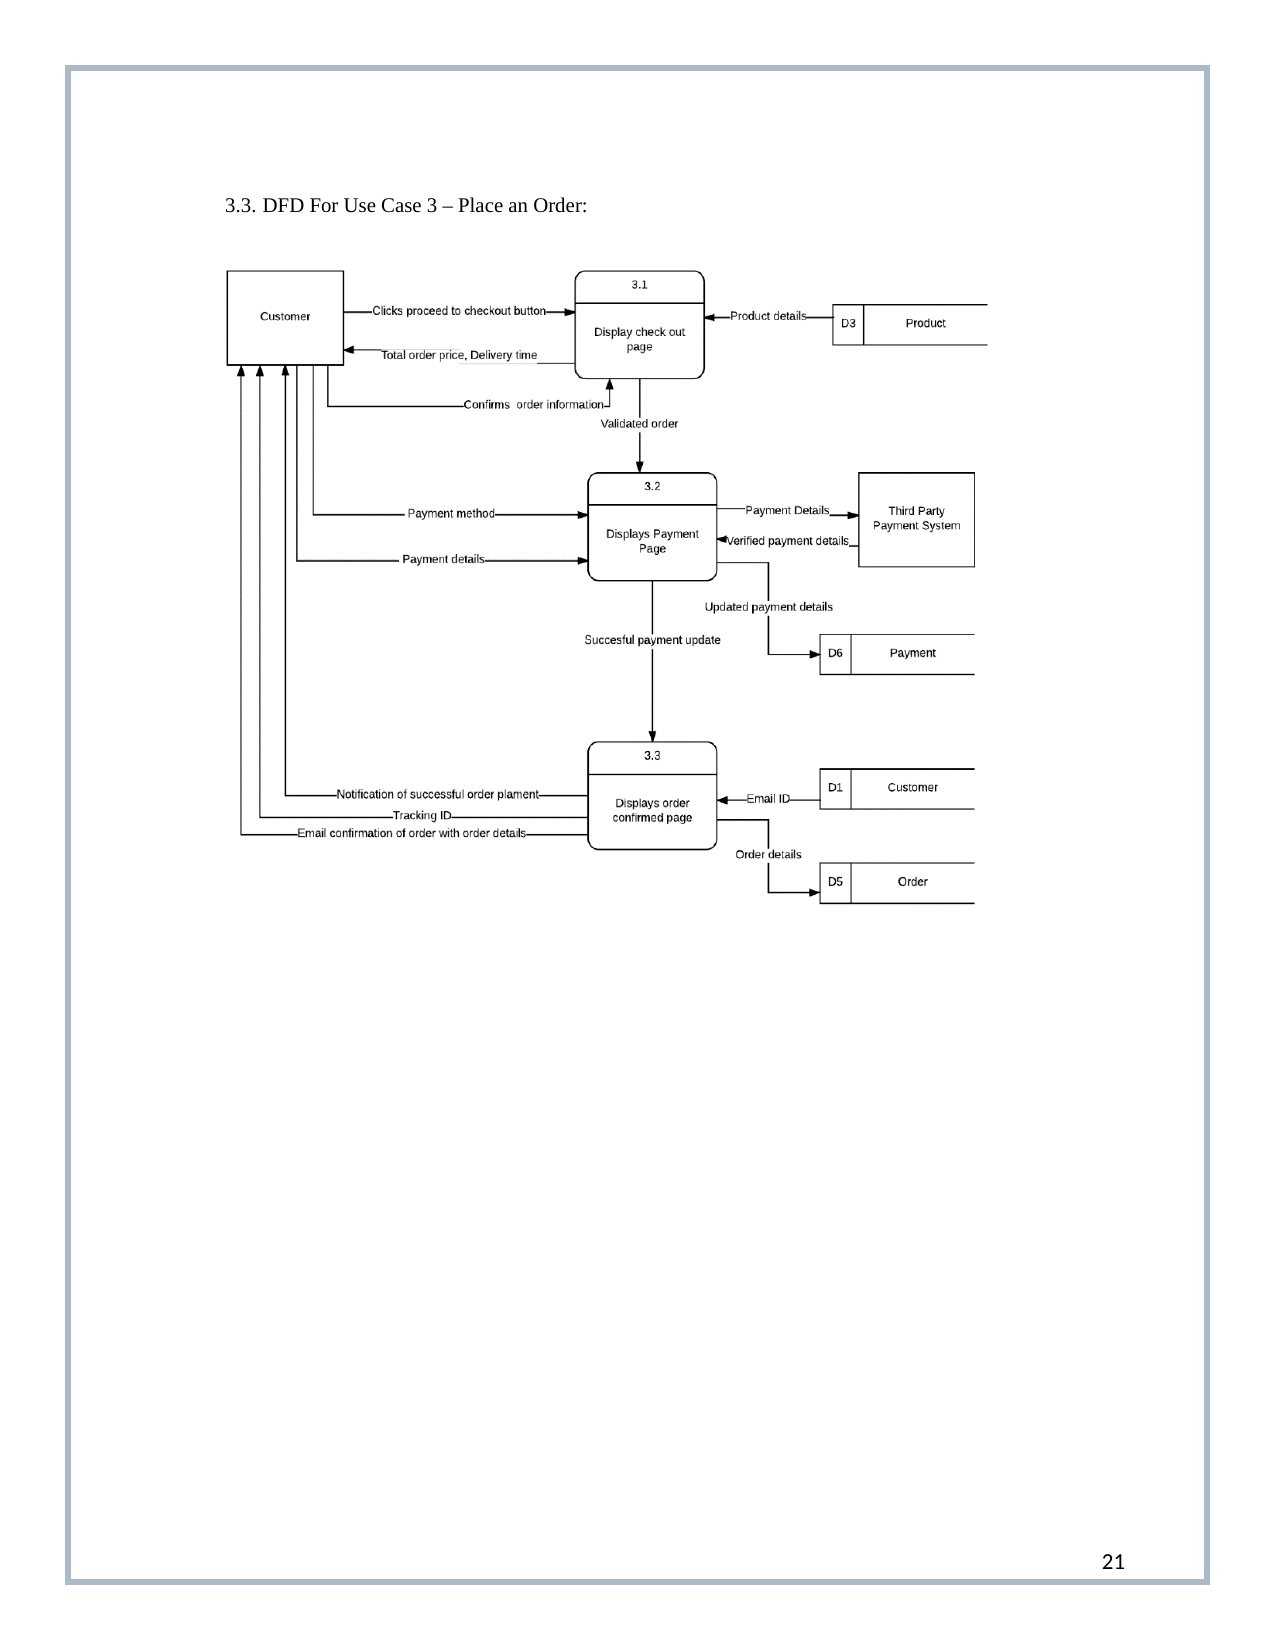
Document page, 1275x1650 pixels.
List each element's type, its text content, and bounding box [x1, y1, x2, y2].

picture [150, 235, 1048, 944]
list DFD For Use Case 3 – Place an Order: [225, 193, 1125, 217]
